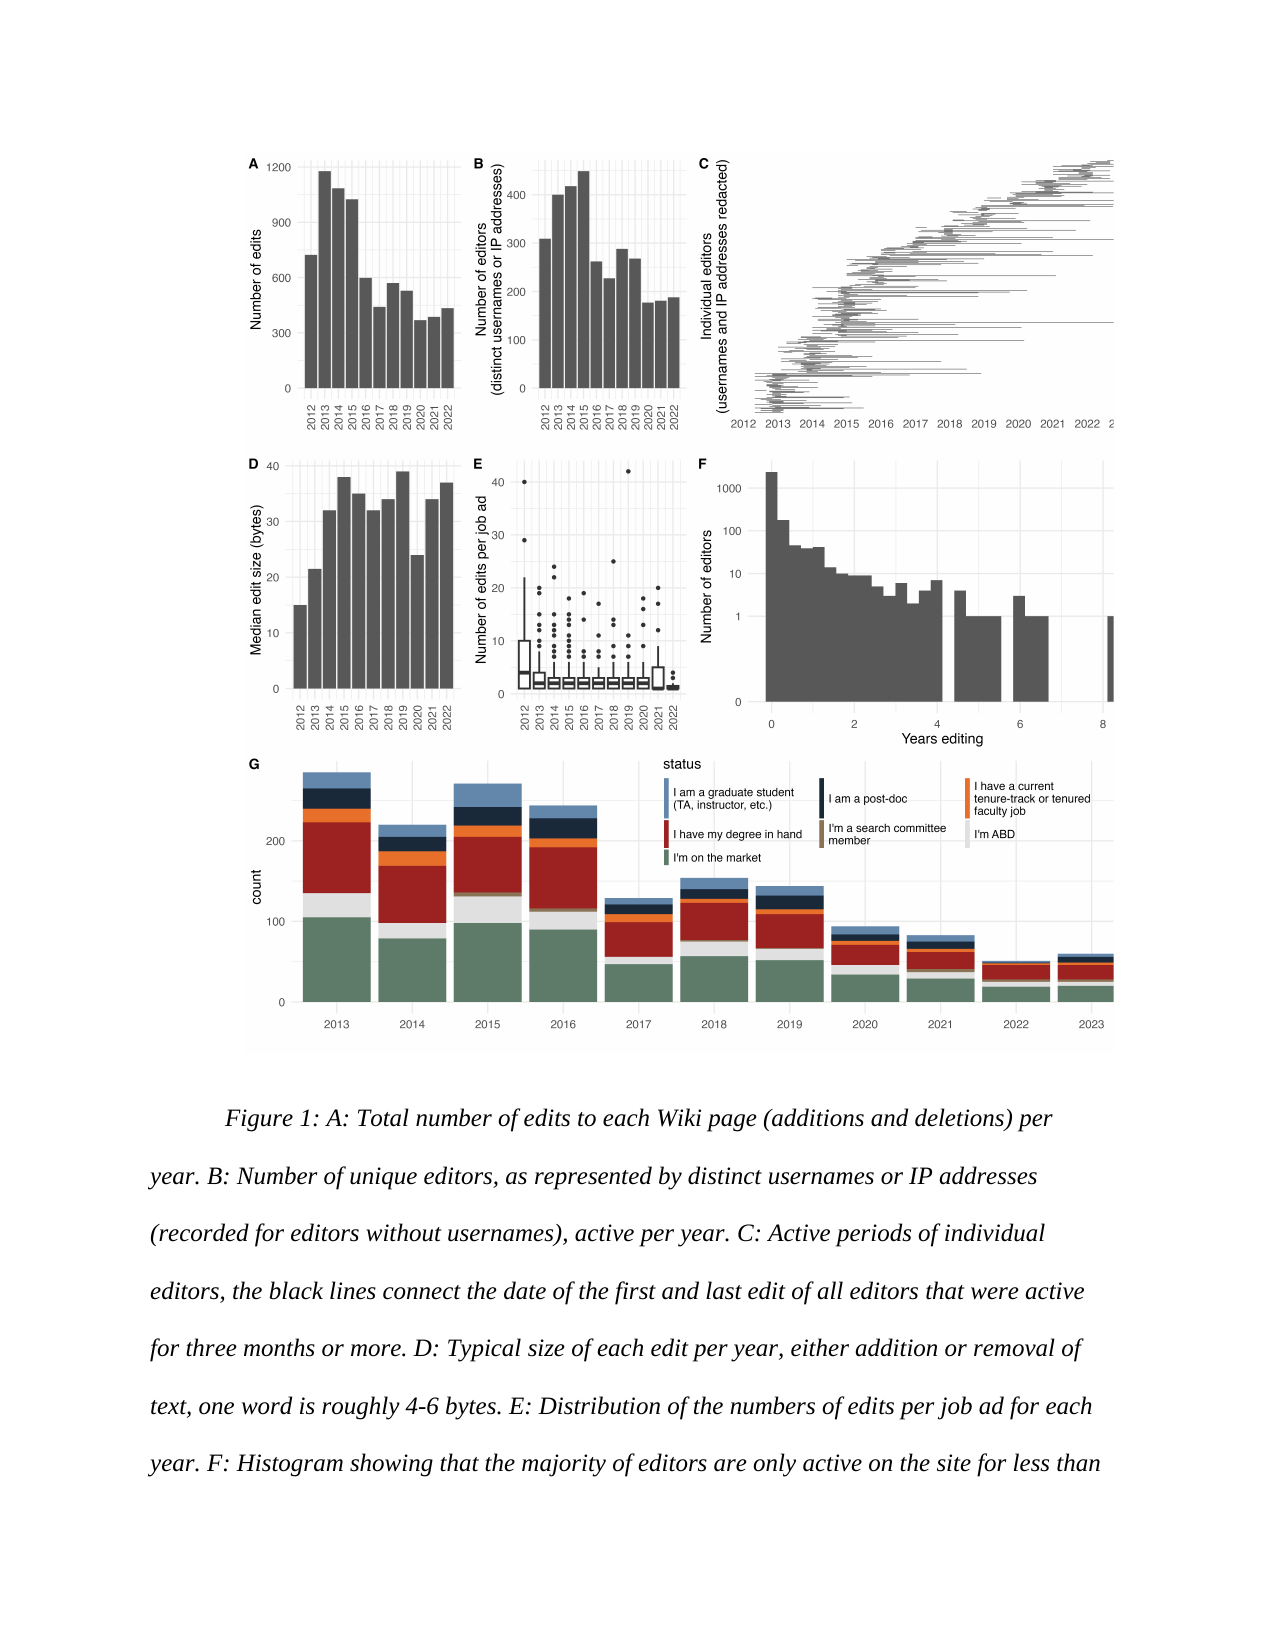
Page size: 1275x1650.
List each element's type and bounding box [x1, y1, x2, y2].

picture [243, 153, 1114, 1054]
table_header [139, 150, 1114, 1477]
